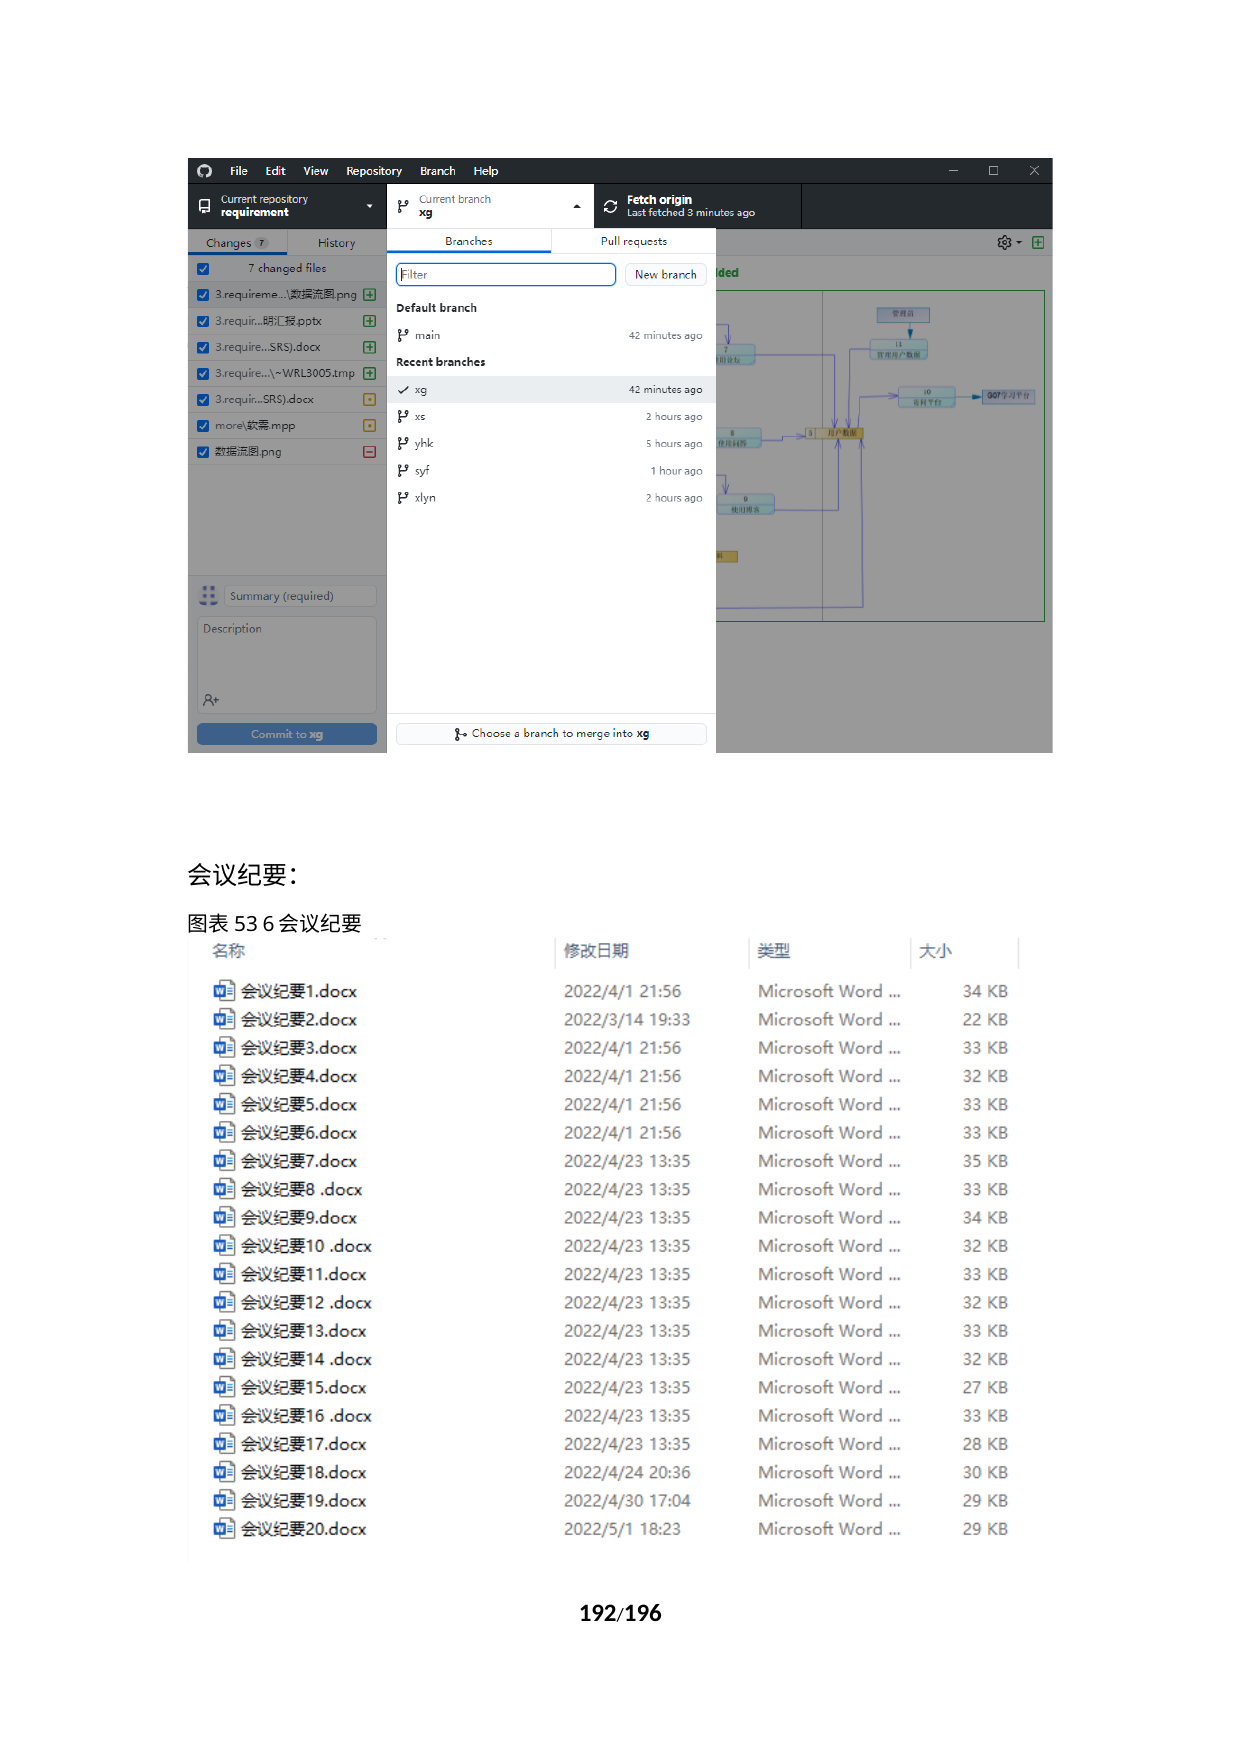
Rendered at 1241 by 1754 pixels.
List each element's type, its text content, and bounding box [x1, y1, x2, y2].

text 会议纪要： [187, 841, 1053, 906]
